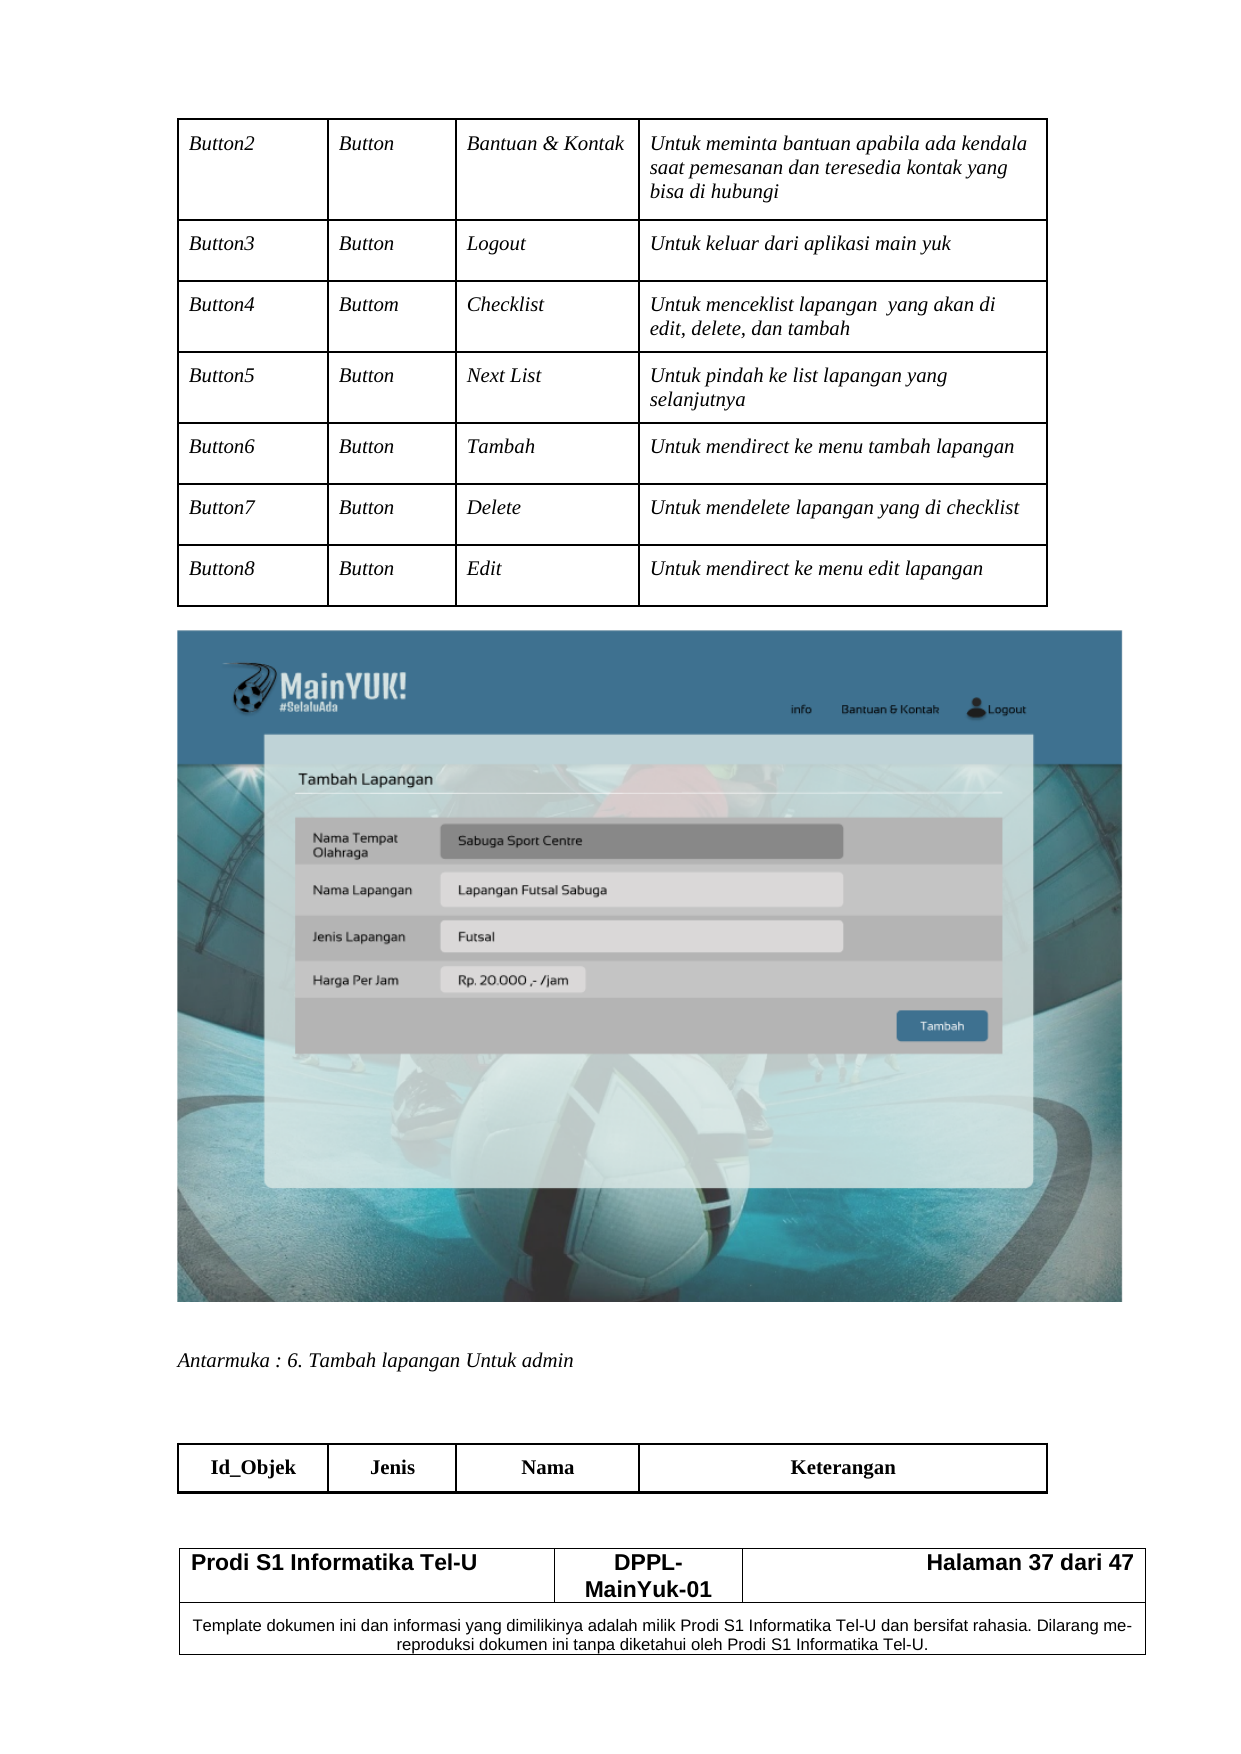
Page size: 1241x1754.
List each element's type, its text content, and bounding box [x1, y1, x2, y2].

table_header Jenis [329, 1445, 455, 1491]
table_cell Next List [457, 353, 638, 422]
table_cell Checklist [457, 282, 638, 351]
table_cell Delete [457, 485, 638, 543]
table_cell Untuk mendelete lapangan yang di checklist [640, 485, 1046, 543]
table_cell Logout [457, 221, 638, 279]
table_cell Bantuan & Kontak [457, 120, 638, 219]
table_cell Untuk mendirect ke menu tambah lapangan [640, 424, 1046, 483]
table_header Keterangan [640, 1445, 1046, 1491]
table_cell Button [329, 120, 455, 219]
table_cell Untuk pindah ke list lapangan yang selanjutnya [640, 353, 1046, 422]
table_cell Button [329, 424, 455, 483]
table_cell Button [329, 546, 455, 604]
table_cell Button [329, 485, 455, 543]
text Antarmuka : 6. Tambah lapangan Untuk admin [177, 1348, 1122, 1372]
table_cell Button3 [179, 221, 327, 279]
table_cell Tambah [457, 424, 638, 483]
table_cell Button7 [179, 485, 327, 543]
table_cell Button8 [179, 546, 327, 604]
picture [177, 630, 1123, 1302]
table_cell Untuk menceklist lapangan yang akan di edit, delete, dan tambah [640, 282, 1046, 351]
table_cell Button4 [179, 282, 327, 351]
table_cell Button [329, 353, 455, 422]
table_cell Button [329, 221, 455, 279]
table_cell Buttom [329, 282, 455, 351]
table_cell Untuk meminta bantuan apabila ada kendala saat pemesanan dan teresedia kontak yang bisa di hubungi [640, 120, 1046, 219]
table_cell Untuk mendirect ke menu edit lapangan [640, 546, 1046, 604]
table_cell Edit [457, 546, 638, 604]
table_header Nama [457, 1445, 638, 1491]
table_cell Button6 [179, 424, 327, 483]
table_cell Button2 [179, 120, 327, 219]
table_header Id_Objek [179, 1445, 327, 1491]
table_cell Untuk keluar dari aplikasi main yuk [640, 221, 1046, 279]
table_cell Button5 [179, 353, 327, 422]
